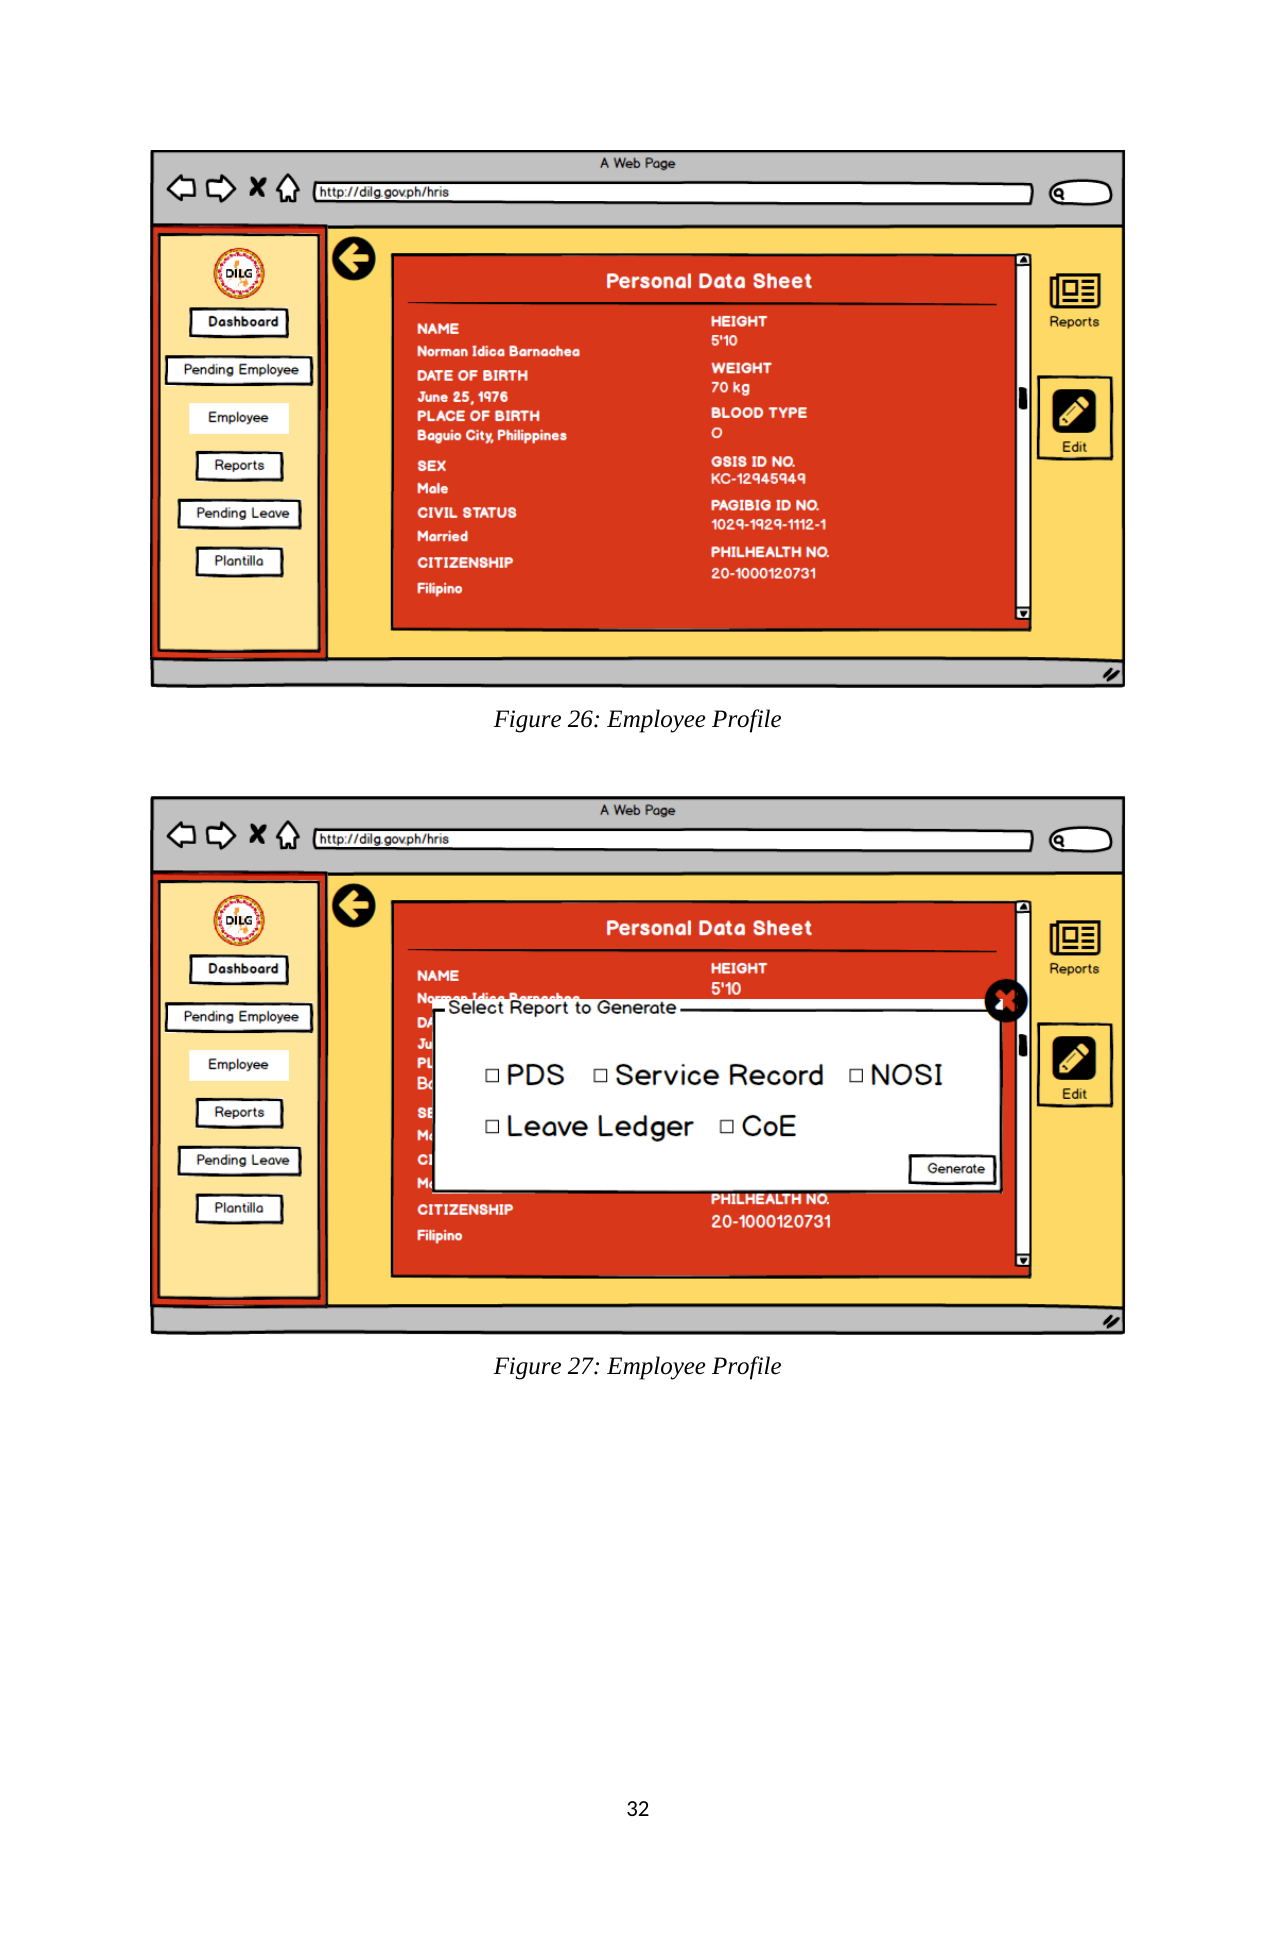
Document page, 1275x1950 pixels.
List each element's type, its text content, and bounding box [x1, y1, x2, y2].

text Figure 27: Employee Profile [150, 1351, 1125, 1380]
picture [150, 796, 1125, 1335]
text Figure 26: Employee Profile [150, 704, 1125, 733]
picture [150, 150, 1125, 688]
